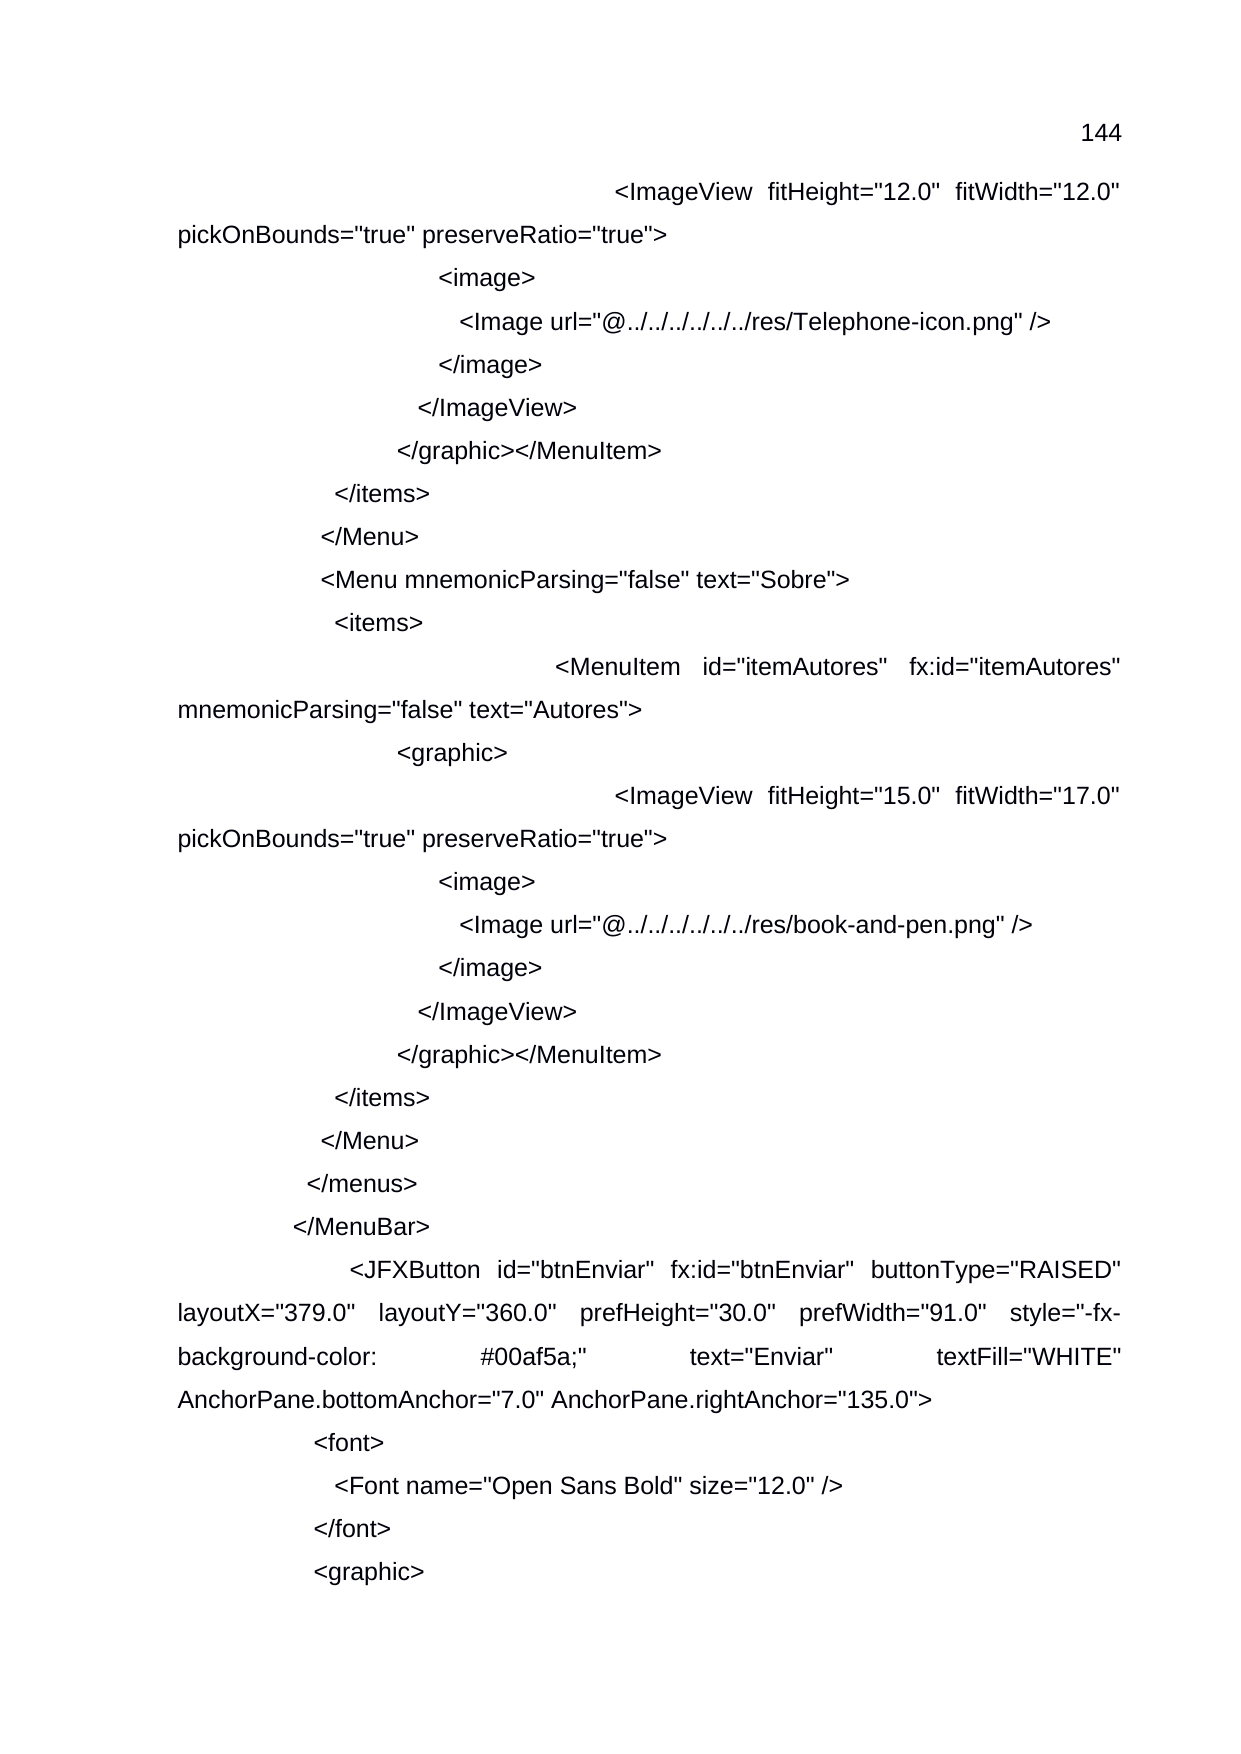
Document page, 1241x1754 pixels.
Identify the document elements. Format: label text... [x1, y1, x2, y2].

text </graphic></MenuItem> [177, 436, 1122, 465]
text <ImageView fitHeight="12.0" fitWidth="12.0" pickOnBounds="true" preserveRatio="true"> [177, 177, 1122, 249]
text <JFXButton id="btnEnviar" fx:id="btnEnviar" buttonType="RAISED" layoutX="379.0" layoutY="360.0" prefHeight="30.0" prefWidth="91.0" style="-fx-background-color: #00af5a;" text="Enviar" textFill="WHITE" AnchorPane.bottomAnchor="7.0" AnchorPane.rightAnchor="135.0"> [177, 1255, 1122, 1413]
text <font> [177, 1428, 1122, 1457]
text <graphic> [177, 1557, 1122, 1586]
text <ImageView fitHeight="15.0" fitWidth="17.0" pickOnBounds="true" preserveRatio="true"> [177, 781, 1122, 853]
text <Image url="@../../../../../../res/Telephone-icon.png" /> [177, 307, 1122, 335]
text <items> [177, 608, 1122, 637]
text <image> [177, 867, 1122, 896]
text </MenuBar> [177, 1212, 1122, 1241]
text <MenuItem id="itemAutores" fx:id="itemAutores" mnemonicParsing="false" text="Autores"> [177, 652, 1122, 723]
text </ImageView> [177, 393, 1122, 422]
text </font> [177, 1514, 1122, 1543]
text </Menu> [177, 1126, 1122, 1155]
text <Font name="Open Sans Bold" size="12.0" /> [177, 1471, 1122, 1500]
text <image> [177, 263, 1122, 292]
text </menus> [177, 1169, 1122, 1198]
text </items> [177, 1083, 1122, 1112]
text <Image url="@../../../../../../res/book-and-pen.png" /> [177, 910, 1122, 939]
text </image> [177, 350, 1122, 378]
text </ImageView> [177, 997, 1122, 1025]
text <Menu mnemonicParsing="false" text="Sobre"> [177, 565, 1122, 594]
text </Menu> [177, 522, 1122, 551]
text <graphic> [177, 738, 1122, 767]
text </image> [177, 953, 1122, 982]
text </items> [177, 479, 1122, 508]
text </graphic></MenuItem> [177, 1040, 1122, 1068]
